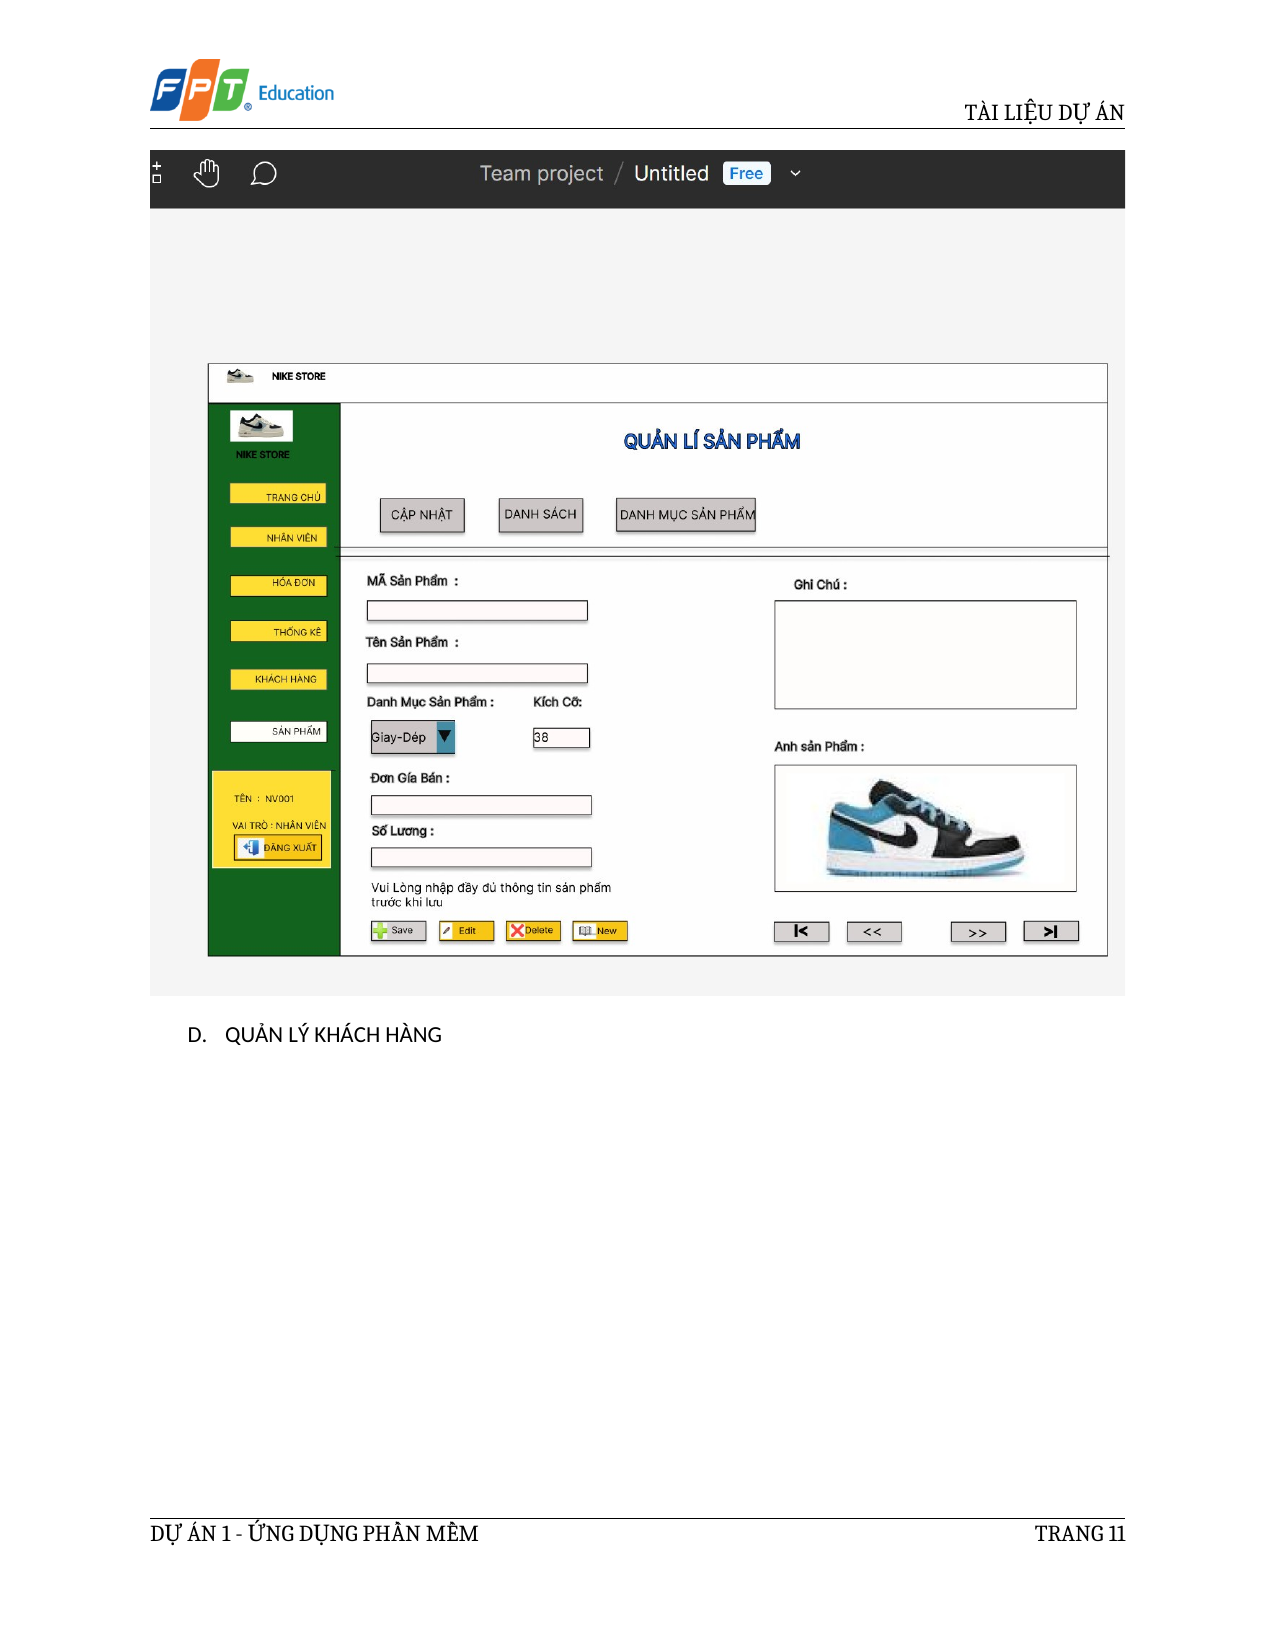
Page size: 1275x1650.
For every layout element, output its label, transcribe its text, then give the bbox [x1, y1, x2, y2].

picture [150, 150, 1125, 996]
picture [150, 59, 336, 121]
list QUẢN LÝ KHÁCH HÀNG [187, 1020, 1125, 1048]
